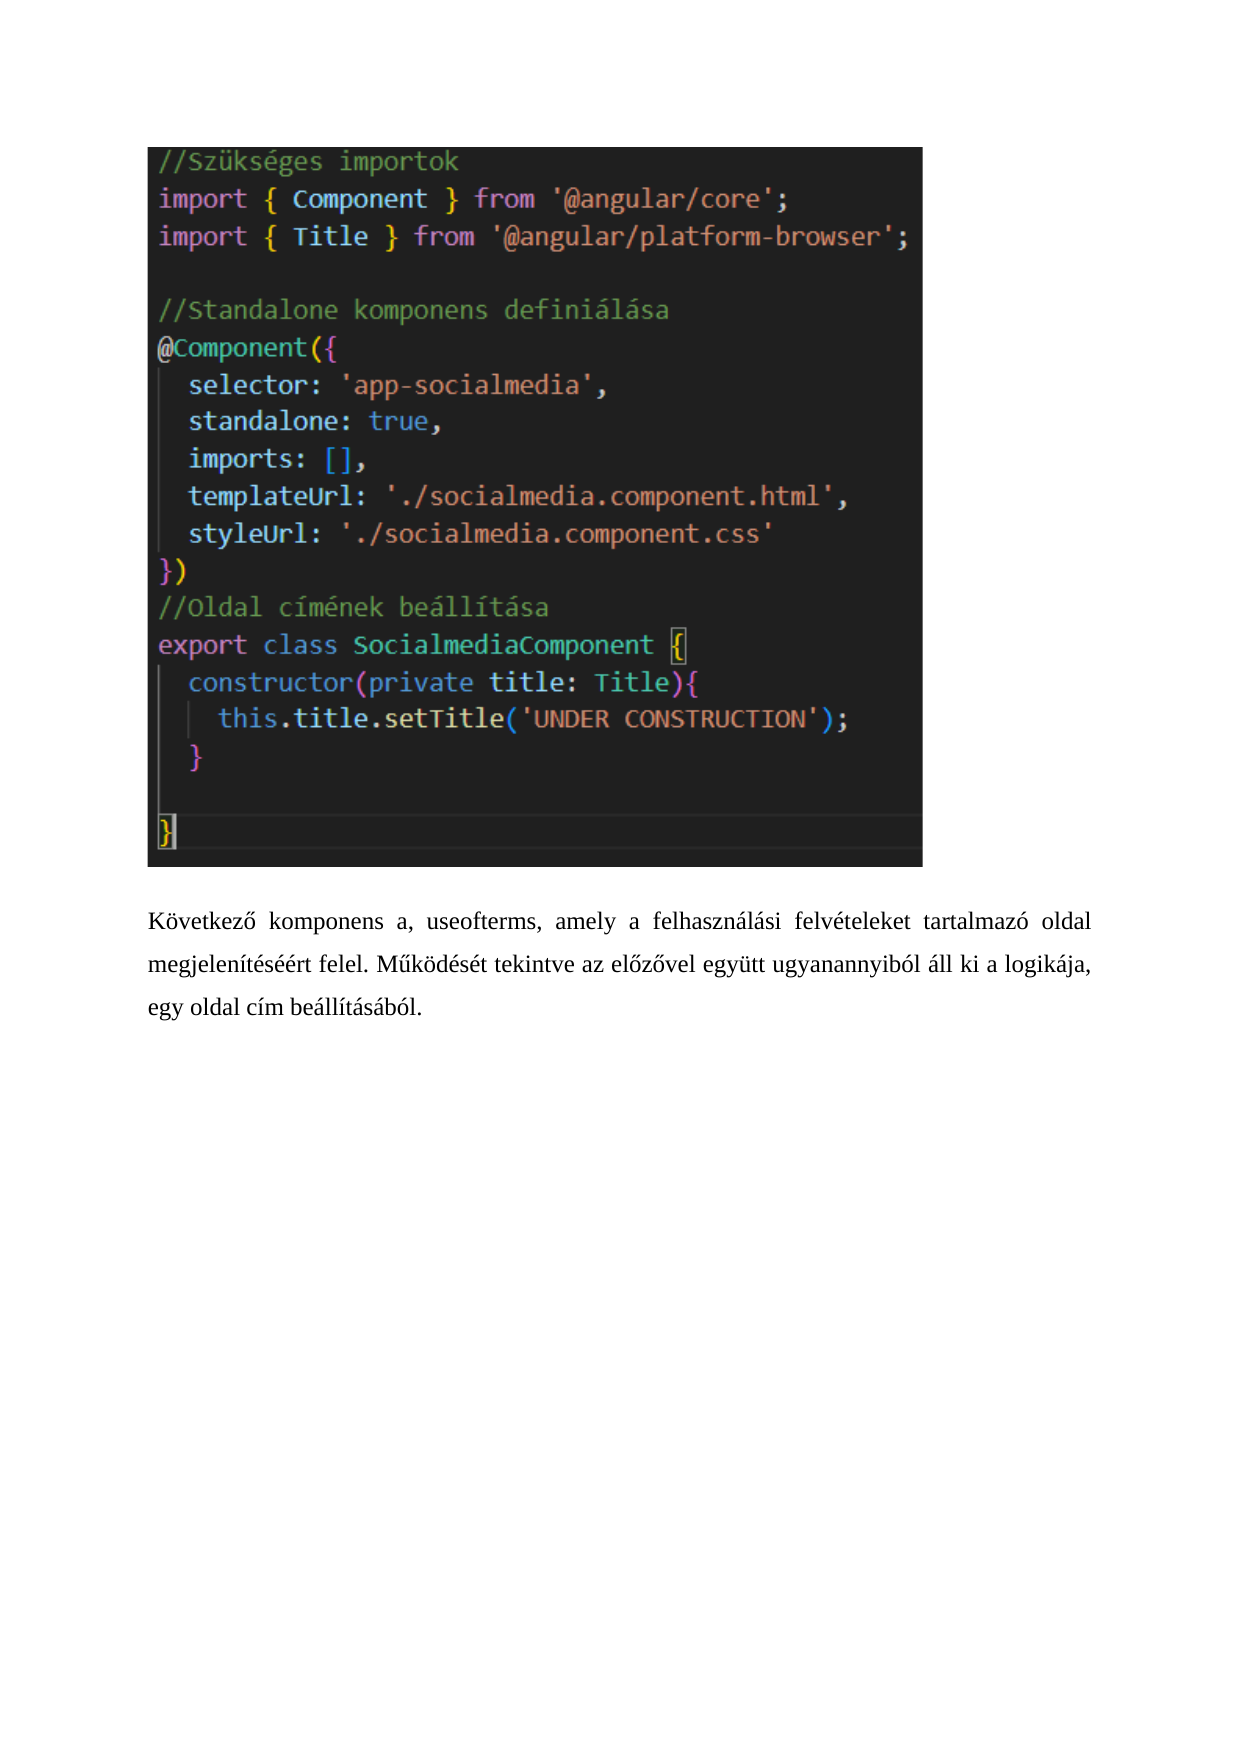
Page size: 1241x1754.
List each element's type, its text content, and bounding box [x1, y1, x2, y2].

picture [147, 147, 923, 867]
text Következő komponens a, useofterms, amely a felhasználási felvételeket tartalmazó oldal megjelenítéséért felel. Működését tekintve az előzővel együtt ugyanannyiból áll ki a logikája, egy oldal cím beállításából. [148, 906, 1093, 1021]
